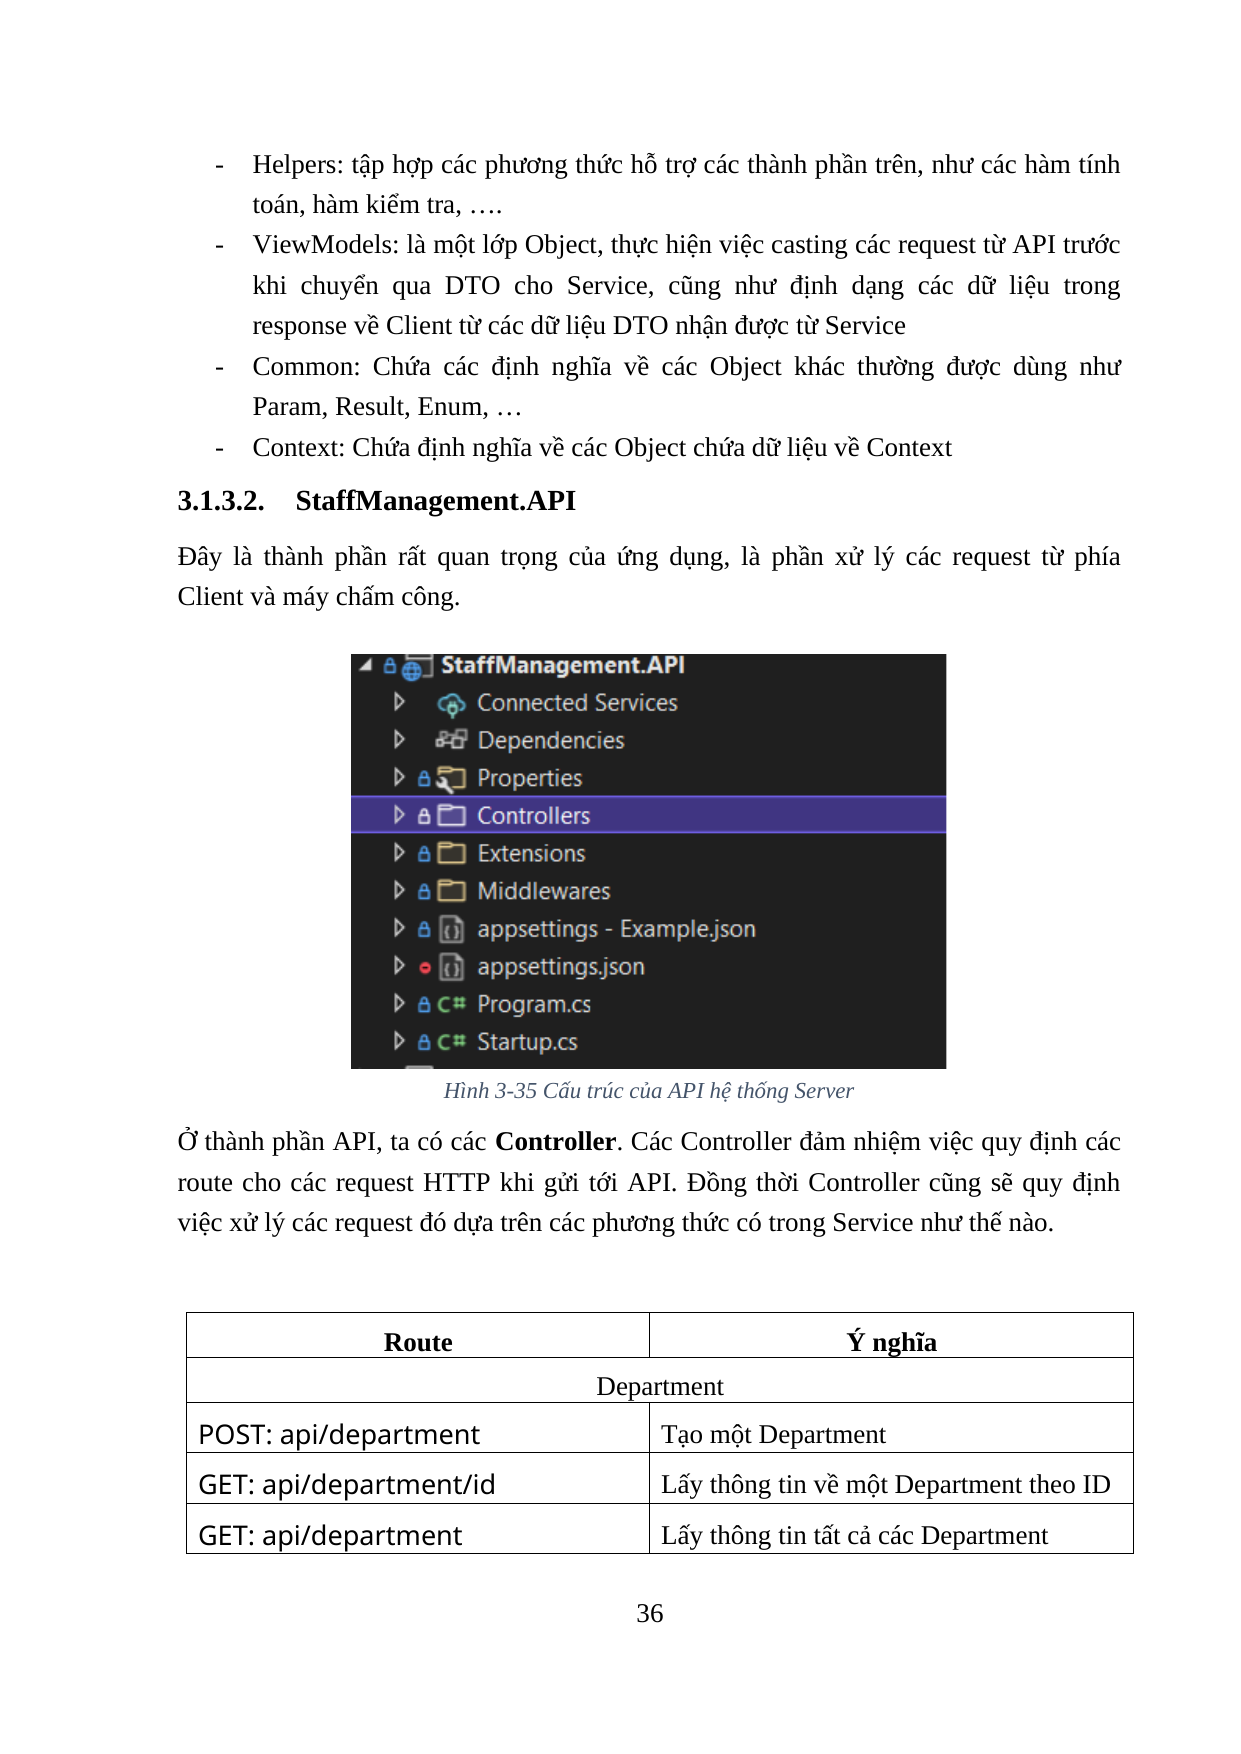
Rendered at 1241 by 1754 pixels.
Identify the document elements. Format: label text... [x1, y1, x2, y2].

table_cell POST: api/department [187, 1403, 649, 1452]
table_cell Department [187, 1358, 1133, 1402]
table_cell Lấy thông tin tất cả các Department [650, 1504, 1133, 1553]
text Đây là thành phần rất quan trọng của ứng dụng, là phần xử lý các request từ phía Client và máy chấm công. [177, 539, 1122, 611]
table_cell GET: api/department [187, 1504, 649, 1553]
table_header Ý nghĩa [650, 1313, 1133, 1357]
list ViewModels: là một lớp Object, thực hiện việc casting các request từ API trước khi chuyển qua DTO cho Service, cũng như định dạng các dữ liệu trong response về Client từ các dữ liệu DTO nhận được từ Service [215, 228, 1122, 341]
table_cell GET: api/department/id [187, 1453, 649, 1502]
table_cell Lấy thông tin về một Department theo ID [650, 1453, 1133, 1502]
list Helpers: tập hợp các phương thức hỗ trợ các thành phần trên, như các hàm tính toán, hàm kiểm tra, …. [215, 148, 1122, 219]
picture [351, 654, 947, 1069]
table_cell Tạo một Department [650, 1403, 1133, 1452]
list Common: Chứa các định nghĩa về các Object khác thường được dùng như Param, Result, Enum, … [215, 350, 1122, 421]
list Context: Chứa định nghĩa về các Object chứa dữ liệu về Context [215, 431, 1122, 462]
subtitle StaffManagement.API [177, 483, 1122, 517]
table_header Route [187, 1313, 649, 1357]
